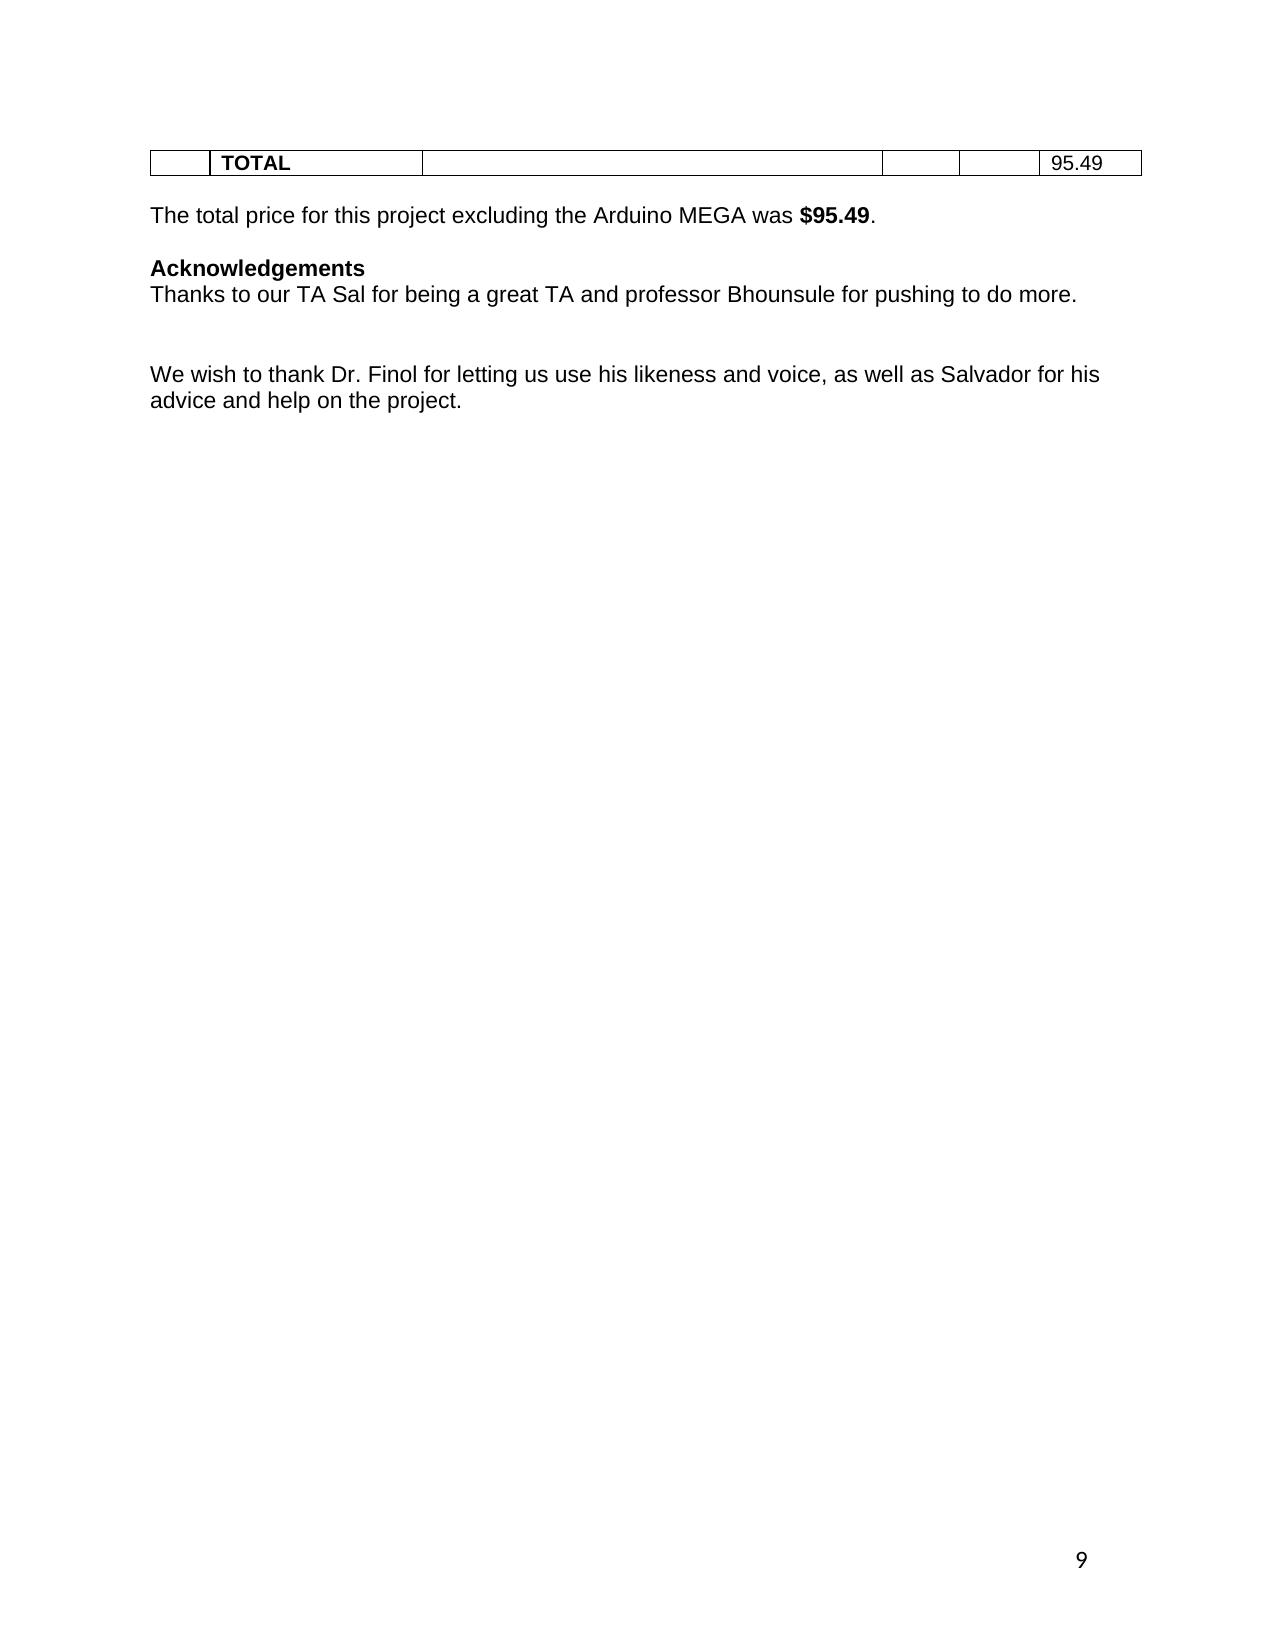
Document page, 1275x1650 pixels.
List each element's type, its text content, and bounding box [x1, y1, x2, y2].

text Acknowledgements [150, 255, 1125, 281]
table_cell [423, 151, 882, 175]
table_cell [883, 151, 959, 175]
table_cell 95.49 [1040, 151, 1141, 175]
table_cell [151, 151, 209, 175]
text The total price for this project excluding the Arduino MEGA was $95.49. [150, 202, 1125, 229]
text We wish to thank Dr. Finol for letting us use his likeness and voice, as well as Salvador for his advice and help on the project. [150, 361, 1125, 413]
table_cell [960, 151, 1039, 175]
text Thanks to our TA Sal for being a great TA and professor Bhounsule for pushing to do more. [150, 281, 1125, 308]
table_cell TOTAL [211, 151, 422, 175]
